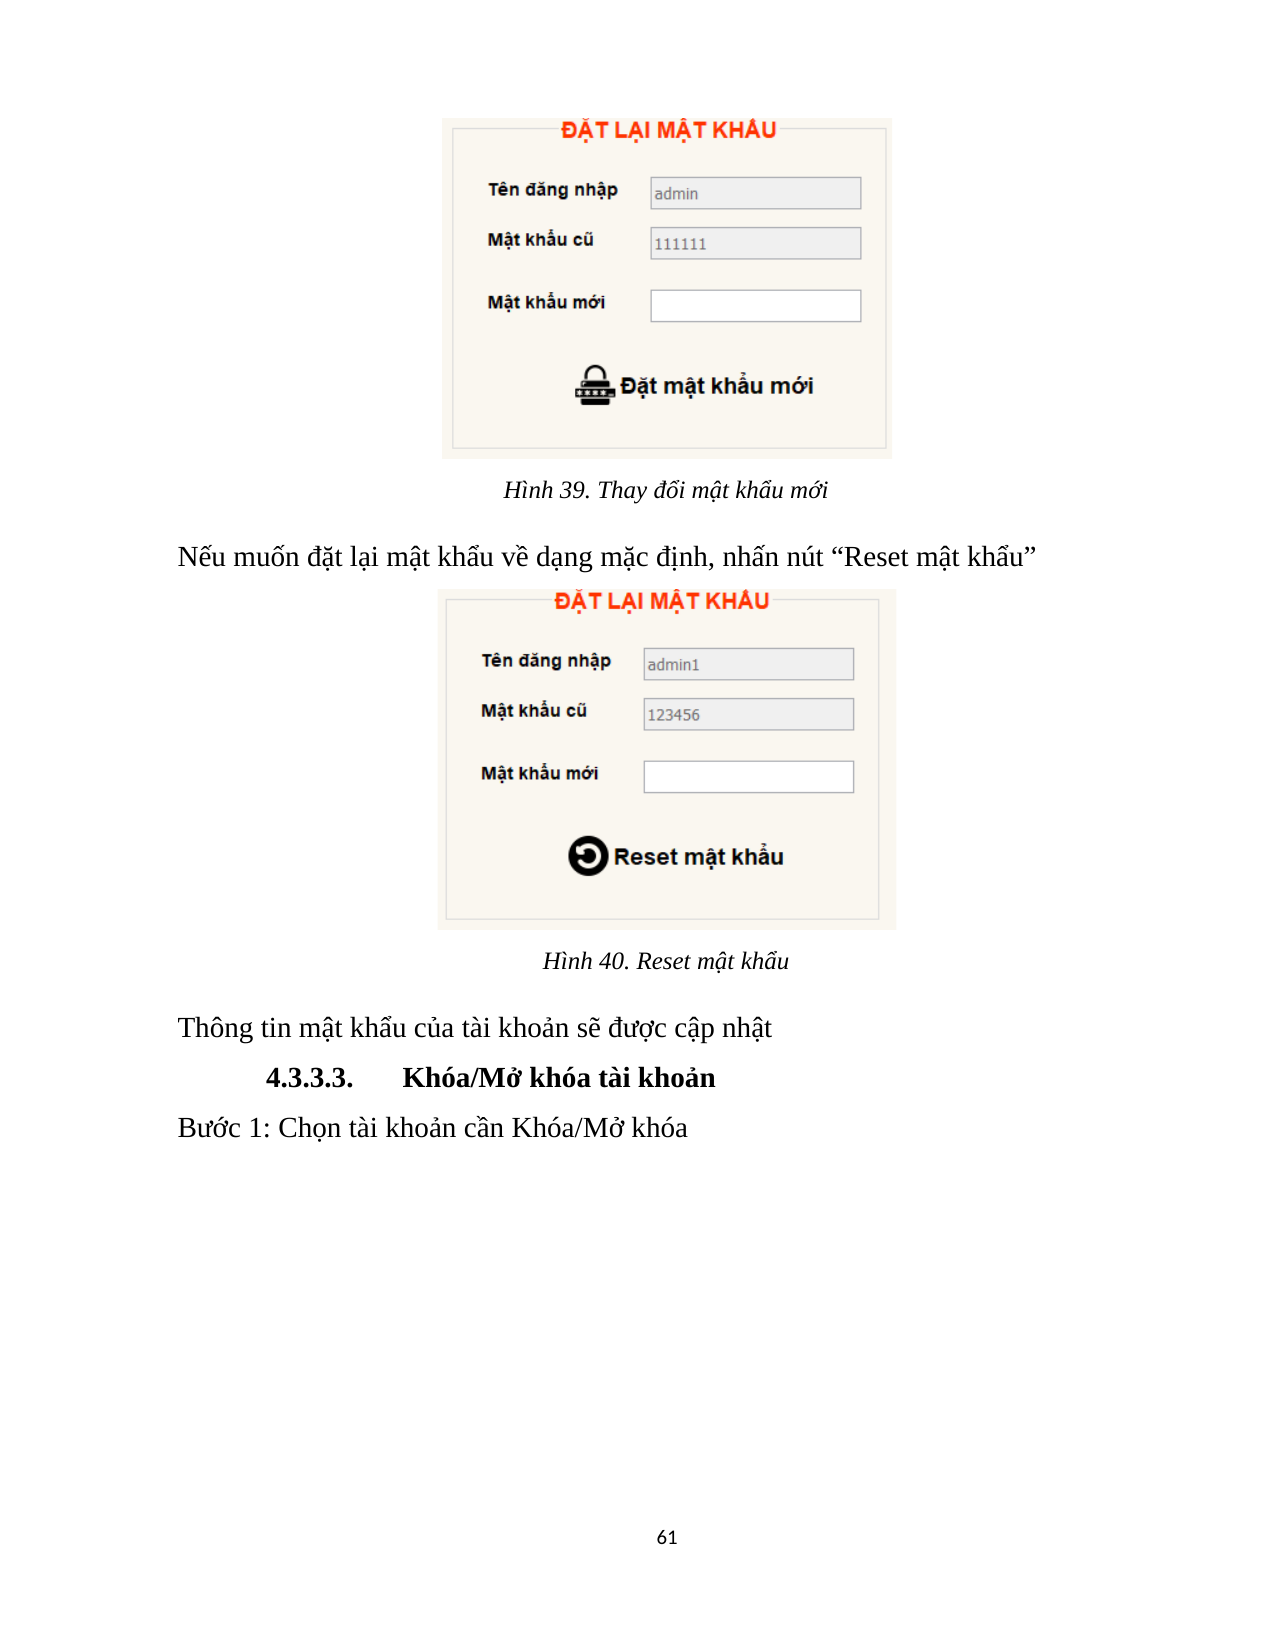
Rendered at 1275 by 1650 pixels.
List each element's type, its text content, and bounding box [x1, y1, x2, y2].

picture [442, 118, 893, 459]
picture [437, 589, 897, 930]
text Khóa/Mở khóa tài khoản [266, 1060, 1157, 1094]
text Thông tin mật khẩu của tài khoản sẽ được cập nhật [177, 1010, 1157, 1043]
text Bước 1: Chọn tài khoản cần Khóa/Mở khóa [177, 1111, 1157, 1144]
text Nếu muốn đặt lại mật khẩu về dạng mặc định, nhấn nút “Reset mật khẩu” [177, 539, 1157, 572]
